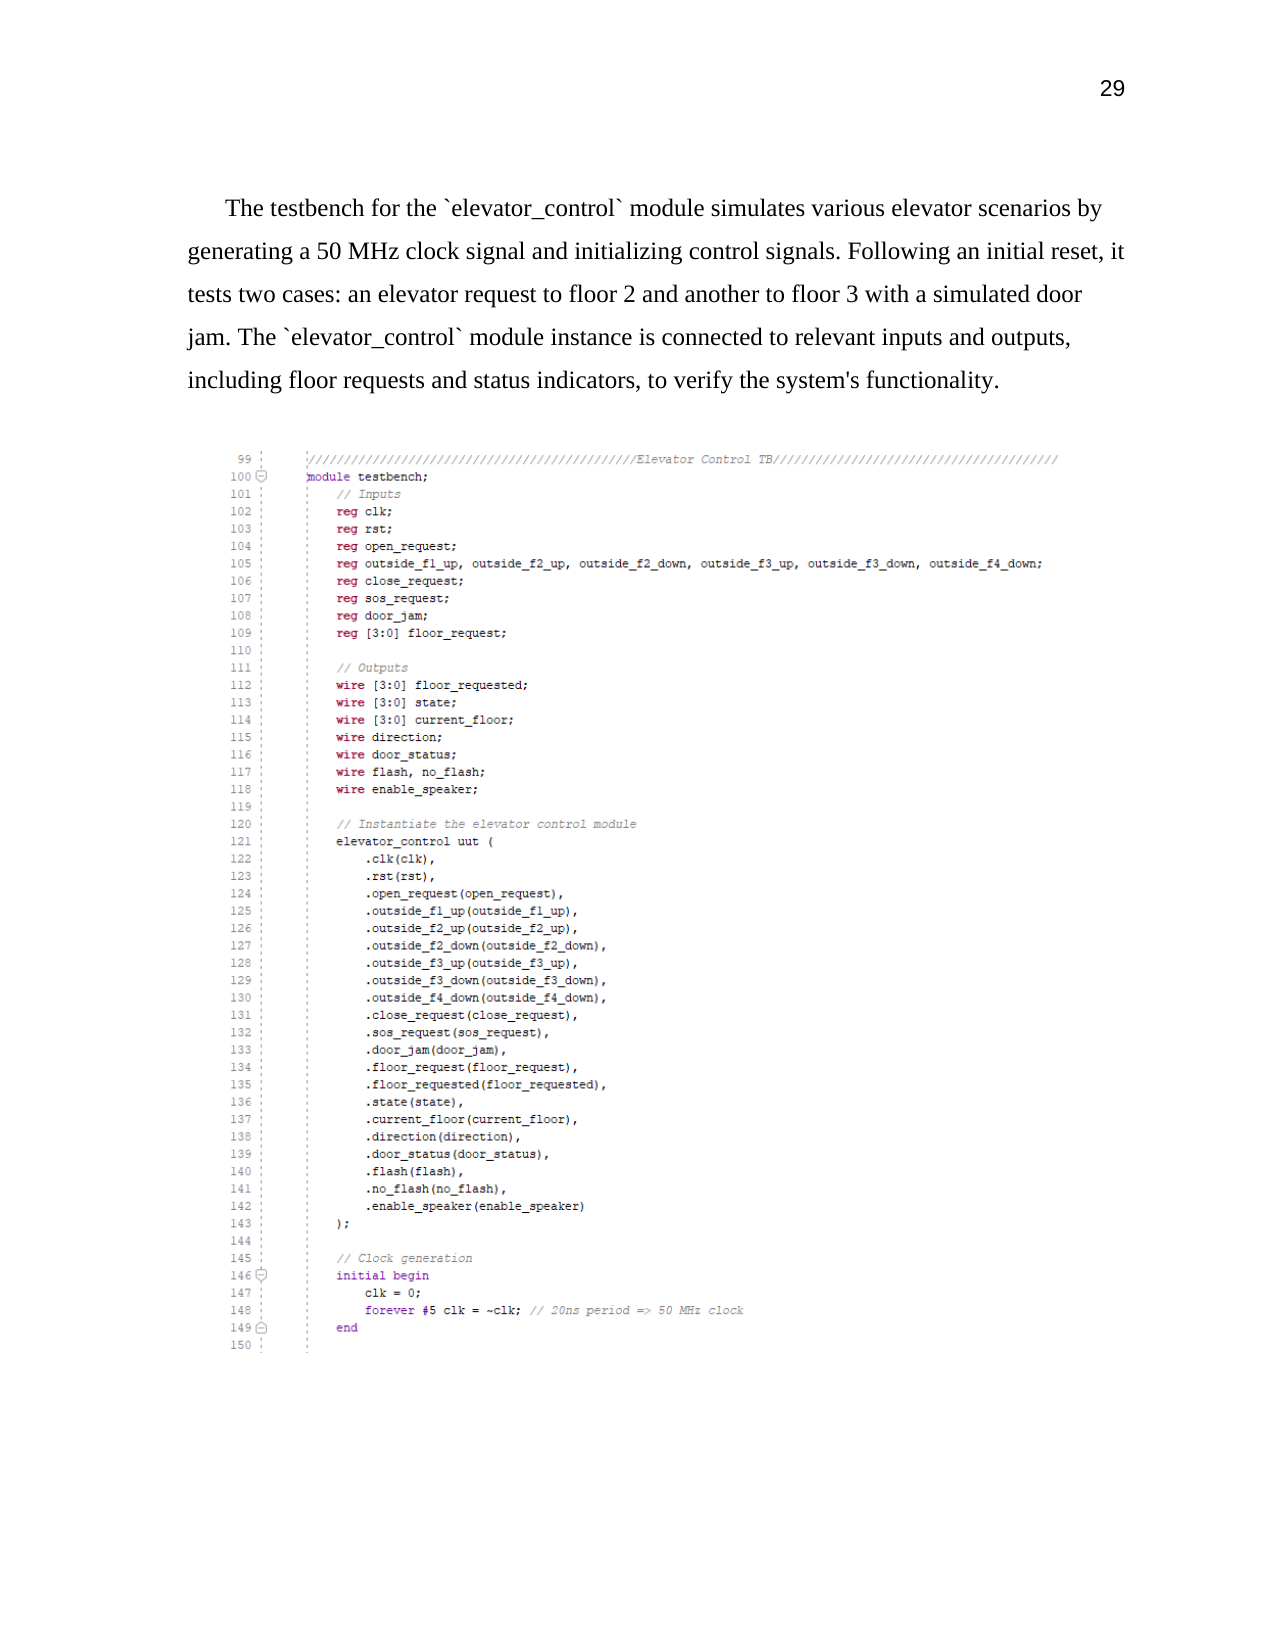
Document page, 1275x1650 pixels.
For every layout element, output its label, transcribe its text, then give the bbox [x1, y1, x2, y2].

text The testbench for the `elevator_control` module simulates various elevator scenarios by generating a 50 MHz clock signal and initializing control signals. Following an initial reset, it tests two cases: an elevator request to floor 2 and another to floor 3 with a simulated door jam. The `elevator_control` module instance is connected to relevant inputs and outputs, including floor requests and status indicators, to verify the system's functionality. [187, 193, 1125, 394]
picture [225, 451, 1066, 1353]
